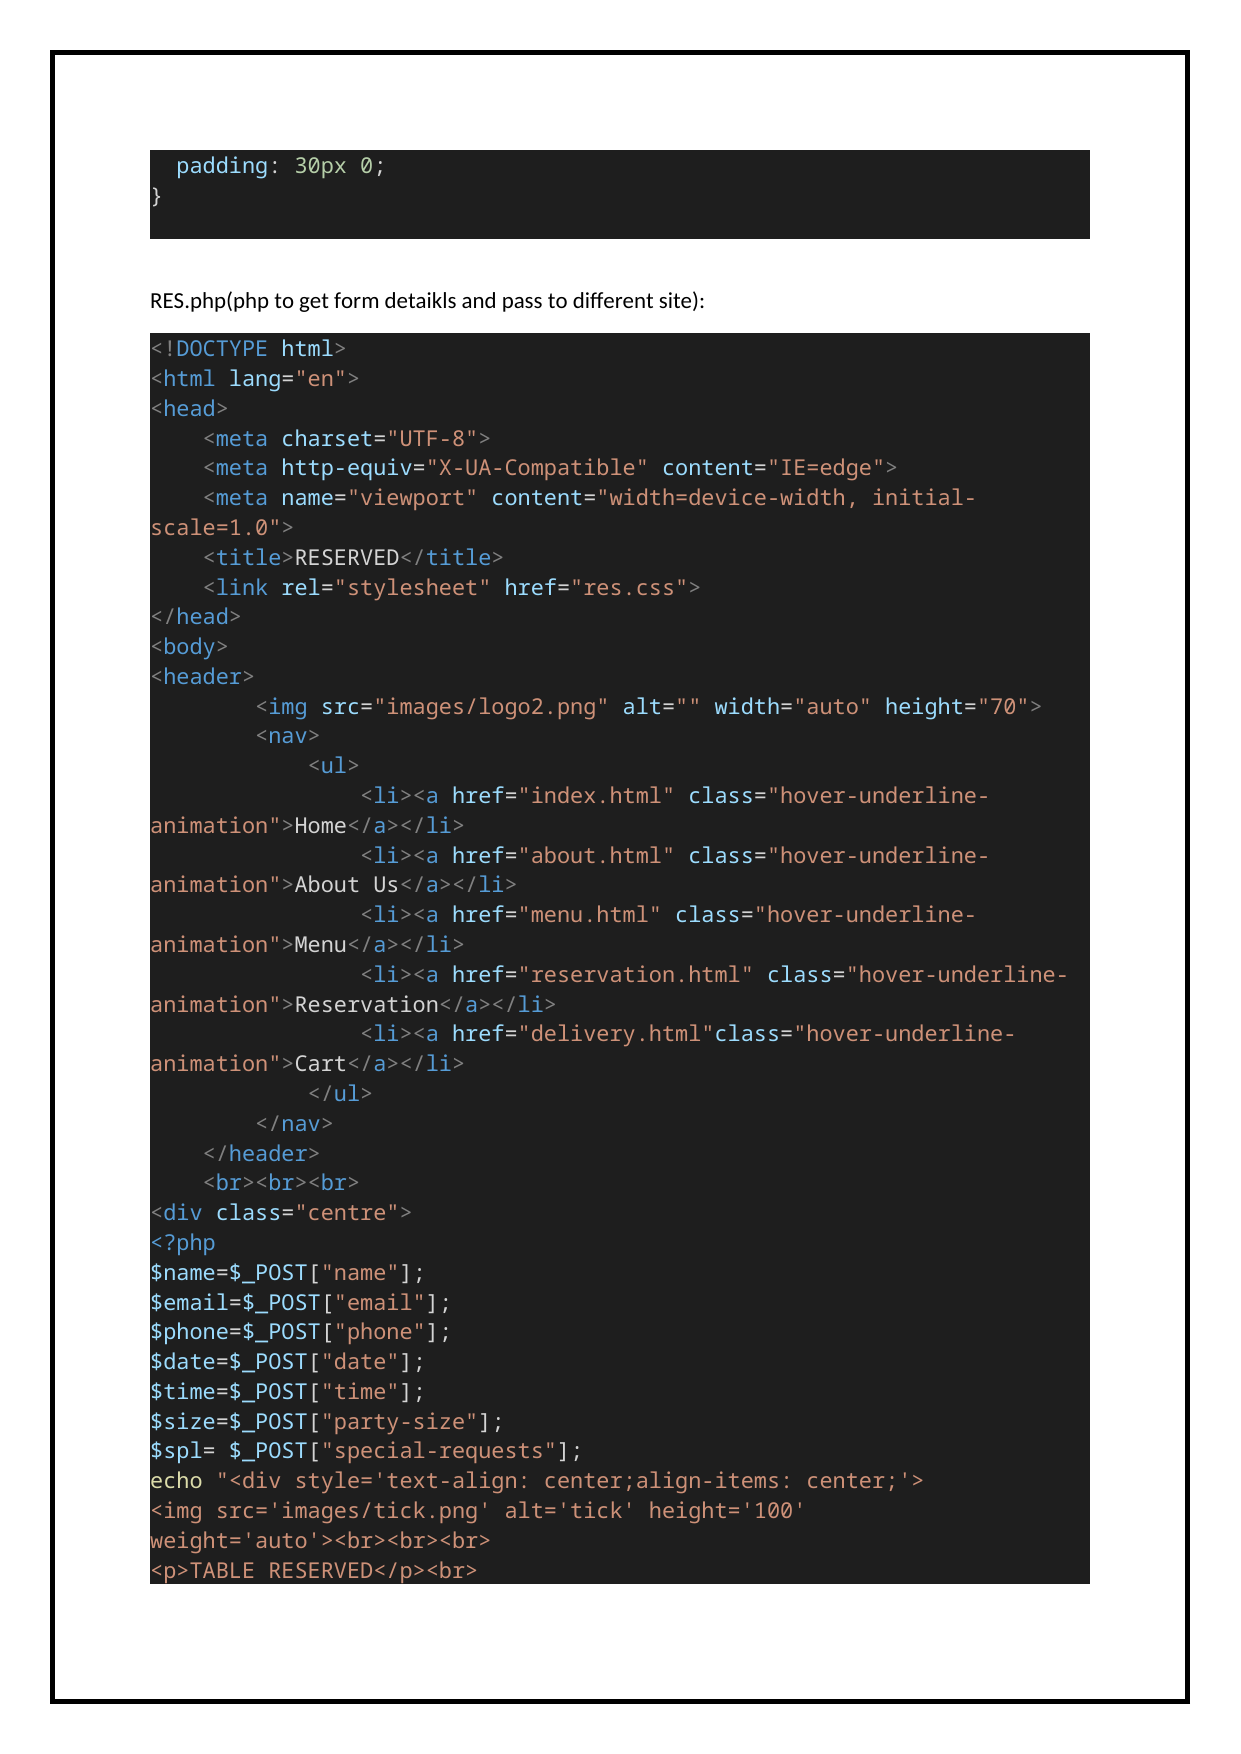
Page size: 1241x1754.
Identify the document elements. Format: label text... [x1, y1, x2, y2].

text echo "<div style='text-align: center;align-items: center;'> [150, 1465, 1090, 1495]
text <li><a href="reservation.html" class="hover-underline-animation">Reservation</a></li> [150, 959, 1090, 1018]
text <br><br><br> [150, 1167, 1090, 1197]
text $phone=$_POST["phone"]; [150, 1316, 1090, 1346]
text <head> [150, 393, 1090, 422]
text <li><a href="delivery.html"class="hover-underline-animation">Cart</a></li> [150, 1018, 1090, 1078]
text <ul> [150, 750, 1090, 780]
text <!DOCTYPE html> [150, 333, 1090, 363]
text <body> [150, 631, 1090, 661]
text $time=$_POST["time"]; [150, 1376, 1090, 1406]
text <meta name="viewport" content="width=device-width, initial-scale=1.0"> [150, 482, 1090, 542]
text </ul> [150, 1078, 1090, 1108]
text <img src='images/tick.png' alt='tick' height='100' weight='auto'><br><br><br> [150, 1495, 1090, 1554]
text <meta charset="UTF-8"> [150, 422, 1090, 452]
text <li><a href="menu.html" class="hover-underline-animation">Menu</a></li> [150, 899, 1090, 959]
text <p>TABLE RESERVED</p><br> [150, 1554, 1090, 1584]
text $name=$_POST["name"]; [150, 1257, 1090, 1286]
text </nav> [150, 1108, 1090, 1137]
text <img src="images/logo2.png" alt="" width="auto" height="70"> [150, 691, 1090, 720]
text <div class="centre"> [150, 1197, 1090, 1227]
text $date=$_POST["date"]; [150, 1346, 1090, 1376]
text </header> [150, 1137, 1090, 1167]
text $size=$_POST["party-size"]; [150, 1406, 1090, 1435]
text } [150, 180, 1090, 209]
text <nav> [150, 720, 1090, 750]
text <header> [150, 661, 1090, 691]
text <meta http-equiv="X-UA-Compatible" content="IE=edge"> [150, 452, 1090, 482]
text padding: 30px 0; [150, 150, 1090, 180]
text $email=$_POST["email"]; [150, 1286, 1090, 1316]
text <li><a href="index.html" class="hover-underline-animation">Home</a></li> [150, 780, 1090, 839]
text <html lang="en"> [150, 363, 1090, 393]
text <?php [150, 1227, 1090, 1257]
text <title>RESERVED</title> [150, 542, 1090, 571]
text </head> [150, 601, 1090, 631]
text $spl= $_POST["special-requests"]; [150, 1435, 1090, 1465]
text <link rel="stylesheet" href="res.css"> [150, 571, 1090, 601]
text RES.php(php to get form detaikls and pass to different site): [150, 286, 1090, 314]
text <li><a href="about.html" class="hover-underline-animation">About Us</a></li> [150, 839, 1090, 899]
